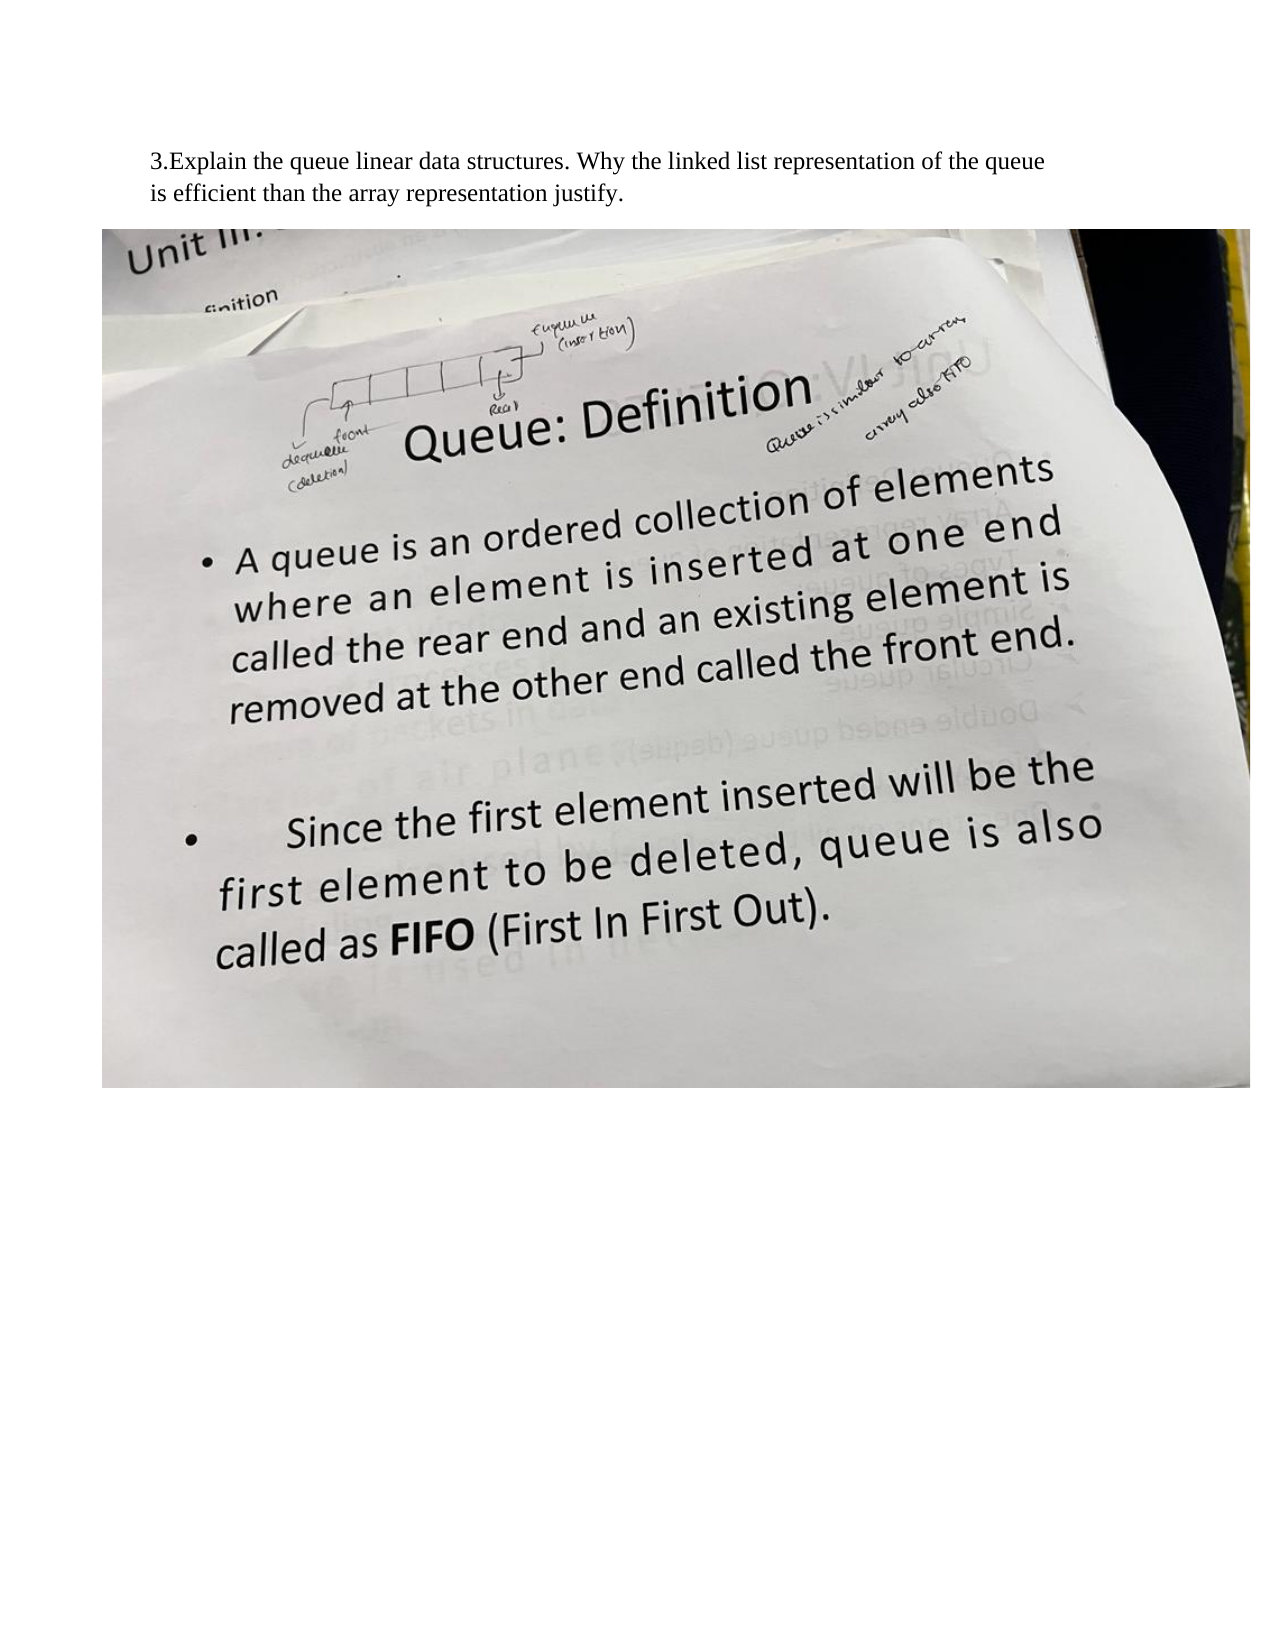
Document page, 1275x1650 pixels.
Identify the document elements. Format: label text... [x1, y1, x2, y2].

picture [102, 229, 1250, 1088]
list Explain the queue linear data structures. Why the linked list representation of the queue is efficient than the array representation justify. [150, 146, 1067, 207]
